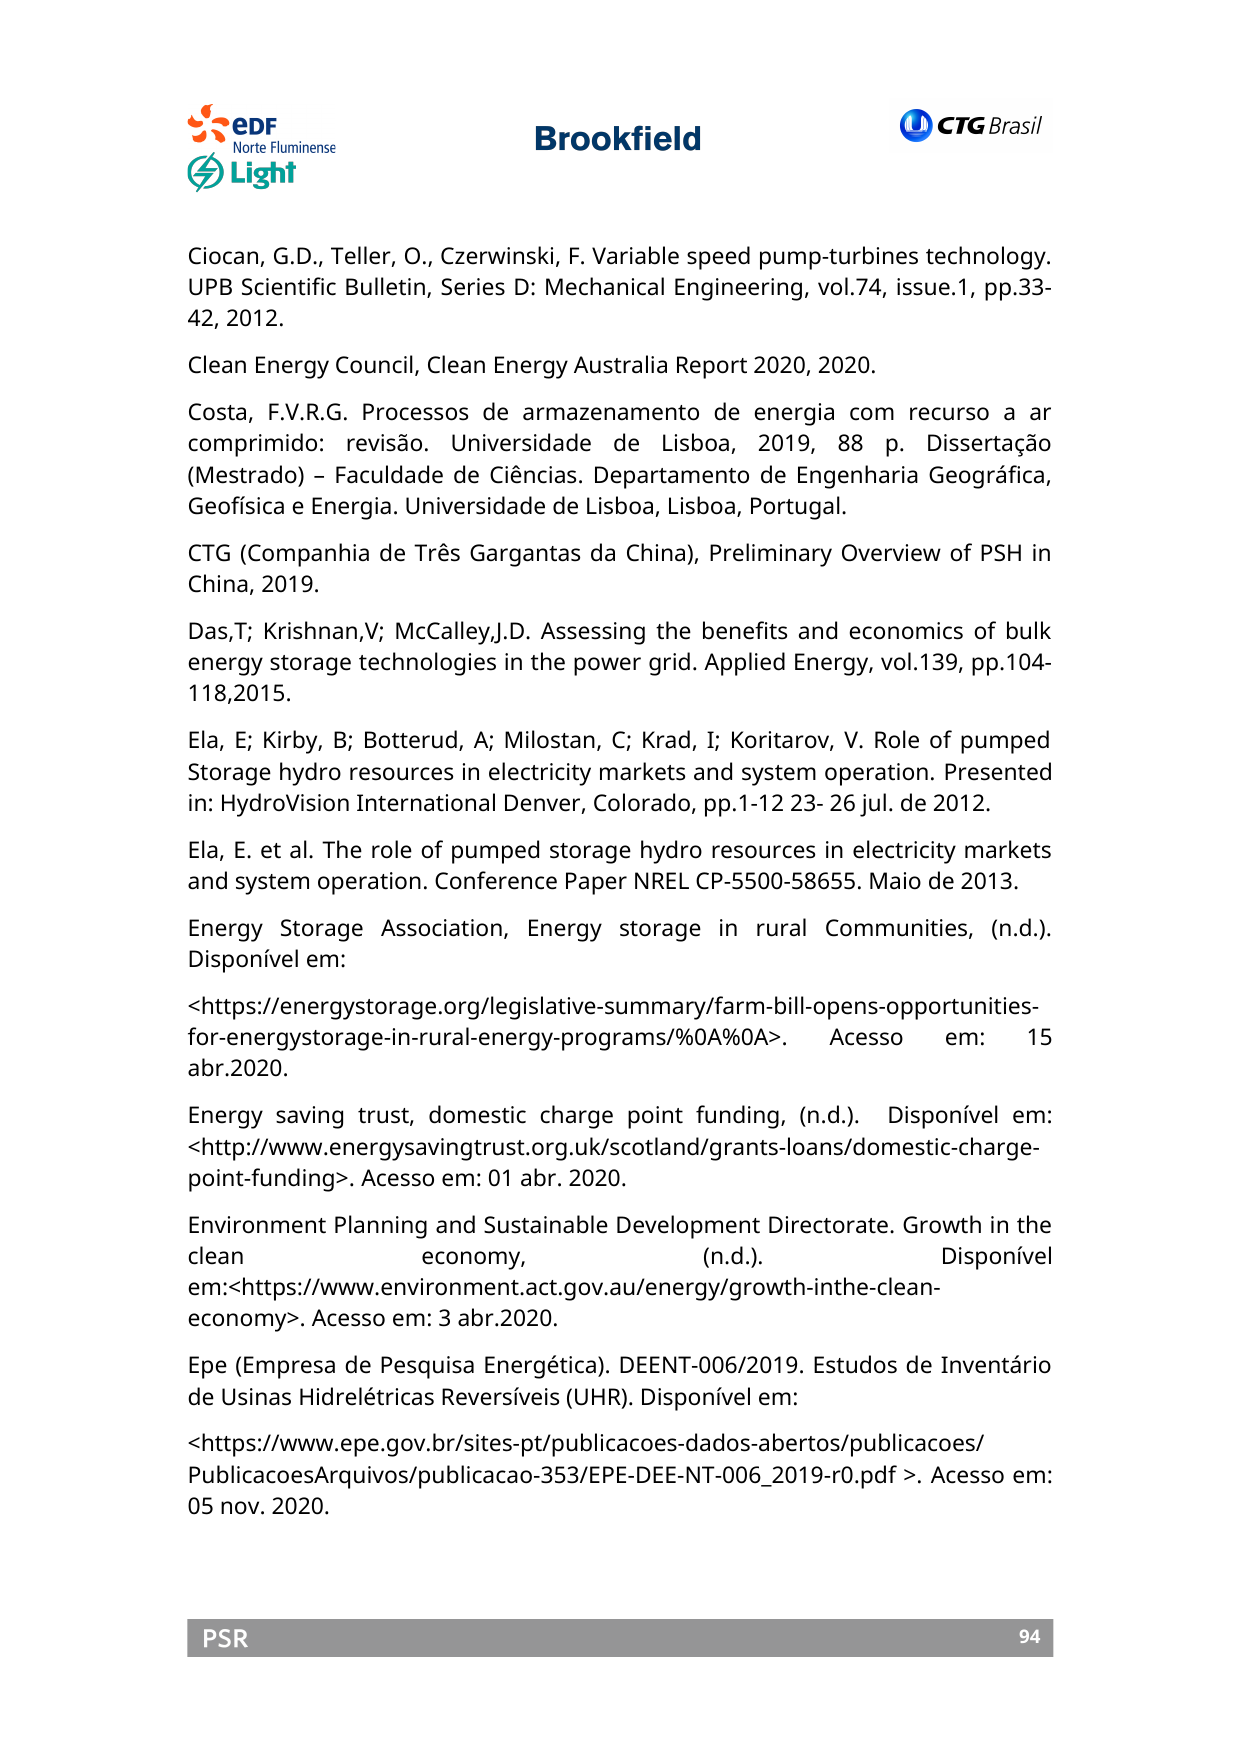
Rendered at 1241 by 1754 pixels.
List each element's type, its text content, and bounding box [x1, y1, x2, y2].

picture [187, 104, 336, 193]
text Das,T; Krishnan,V; McCalley,J.D. Assessing the benefits and economics of bulk energy storage technologies in the power grid. Applied Energy, vol.139, pp.104-118,2015. [187, 615, 1053, 709]
text Environment Planning and Sustainable Development Directorate. Growth in the clean economy, (n.d.). Disponível em:<https://www.environment.act.gov.au/energy/growth-inthe-clean-economy>. Acesso em: 3 abr.2020. [187, 1209, 1053, 1334]
text CTG (Companhia de Três Gargantas da China), Preliminary Overview of PSH in China, 2019. [187, 537, 1053, 599]
text Ela, E. et al. The role of pumped storage hydro resources in electricity markets and system operation. Conference Paper NREL CP-5500-58655. Maio de 2013. [187, 834, 1053, 896]
text Clean Energy Council, Clean Energy Australia Report 2020, 2020. [187, 349, 1053, 381]
picture [201, 1628, 250, 1649]
text Energy saving trust, domestic charge point funding, (n.d.). Disponível em: <http://www.energysavingtrust.org.uk/scotland/grants-loans/domestic-charge-point-funding>. Acesso em: 01 abr. 2020. [187, 1099, 1053, 1193]
text Ela, E; Kirby, B; Botterud, A; Milostan, C; Krad, I; Koritarov, V. Role of pumped Storage hydro resources in electricity markets and system operation. Presented in: HydroVision International Denver, Colorado, pp.1-12 23- 26 jul. de 2012. [187, 724, 1053, 818]
text Costa, F.V.R.G. Processos de armazenamento de energia com recurso a ar comprimido: revisão. Universidade de Lisboa, 2019, 88 p. Dissertação (Mestrado) – Faculdade de Ciências. Departamento de Engenharia Geográfica, Geofísica e Energia. Universidade de Lisboa, Lisboa, Portugal. [187, 396, 1053, 521]
text Epe (Empresa de Pesquisa Energética). DEENT-006/2019. Estudos de Inventário de Usinas Hidrelétricas Reversíveis (UHR). Disponível em: [187, 1349, 1053, 1412]
text <https://energystorage.org/legislative-summary/farm-bill-opens-opportunities-for-energystorage-in-rural-energy-programs/%0A%0A>. Acesso em: 15 abr.2020. [187, 990, 1053, 1084]
text <https://www.epe.gov.br/sites-pt/publicacoes-dados-abertos/publicacoes/PublicacoesArquivos/publicacao-353/EPE-DEE-NT-006_2019-r0.pdf >. Acesso em: 05 nov. 2020. [187, 1427, 1053, 1521]
picture [889, 98, 1053, 153]
text Energy Storage Association, Energy storage in rural Communities, (n.d.). Disponível em: [187, 912, 1053, 974]
picture [531, 123, 705, 153]
text Ciocan, G.D., Teller, O., Czerwinski, F. Variable speed pump-turbines technology. UPB Scientific Bulletin, Series D: Mechanical Engineering, vol.74, issue.1, pp.33-42, 2012. [187, 240, 1053, 334]
